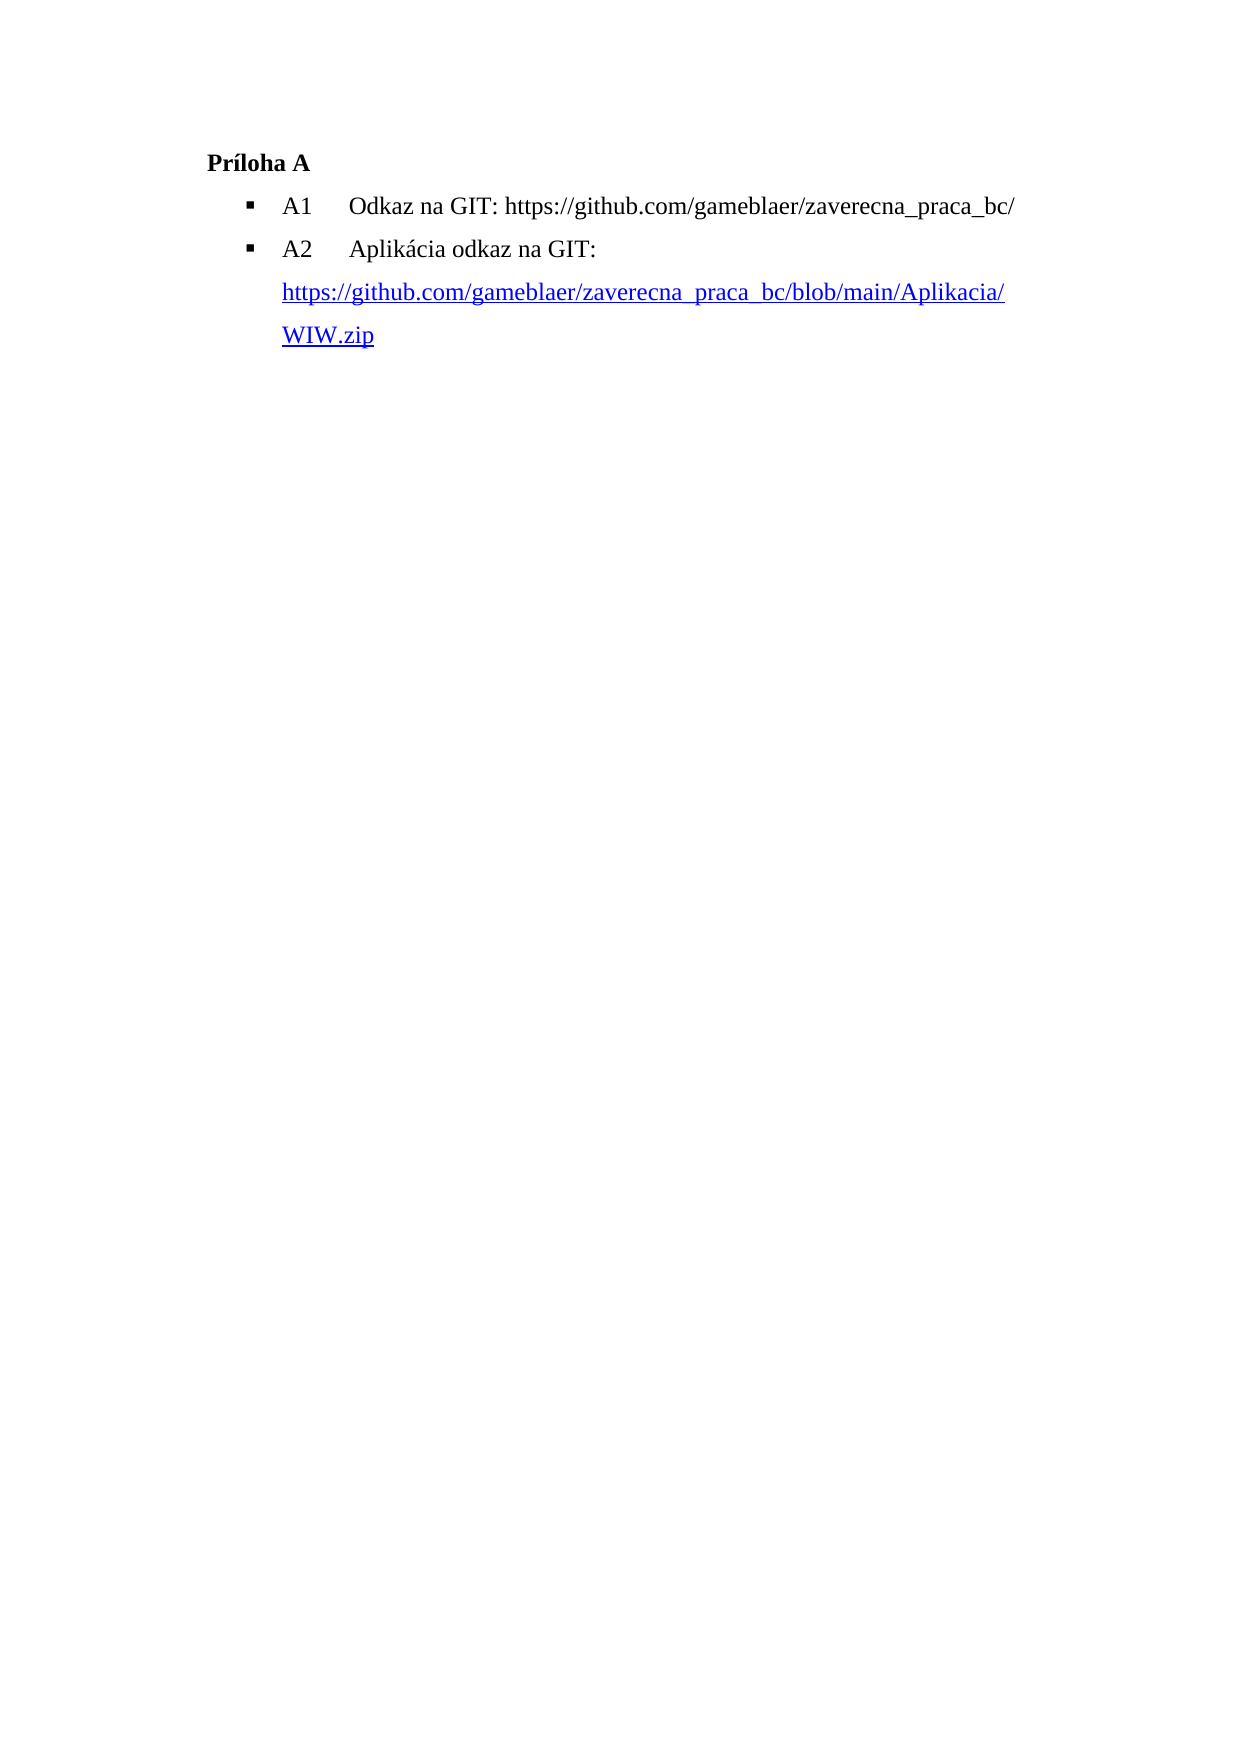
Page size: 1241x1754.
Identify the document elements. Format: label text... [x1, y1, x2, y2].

list A1 Odkaz na GIT: https://github.com/gameblaer/zaverecna_praca_bc/ [244, 191, 1022, 219]
text Príloha A [207, 148, 1092, 176]
list A2 Aplikácia odkaz na GIT: https://github.com/gameblaer/zaverecna_praca_bc/blob/main/Aplikacia/WIW.zip [244, 234, 1022, 349]
